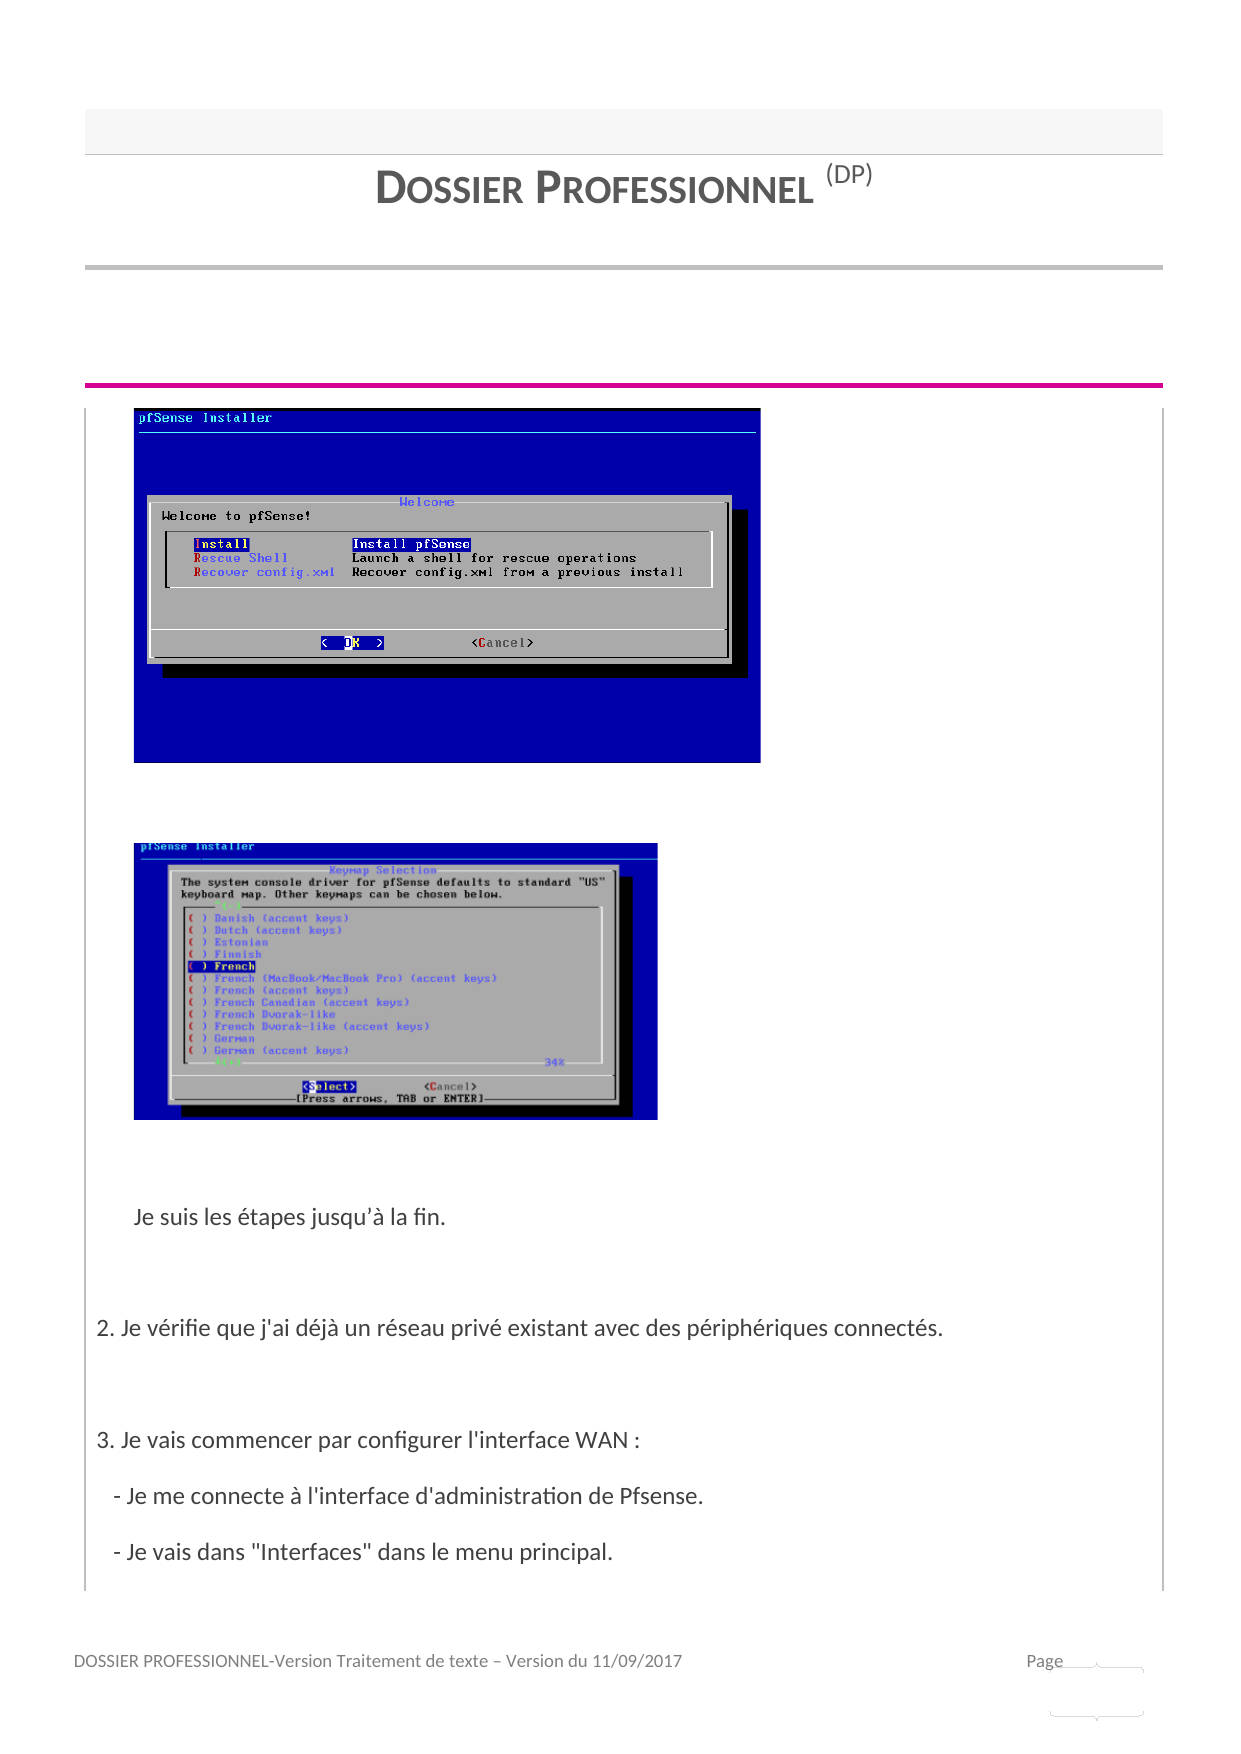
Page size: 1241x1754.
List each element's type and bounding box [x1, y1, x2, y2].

table_cell [86, 408, 1162, 1591]
picture [133, 408, 761, 763]
picture [133, 843, 658, 1120]
